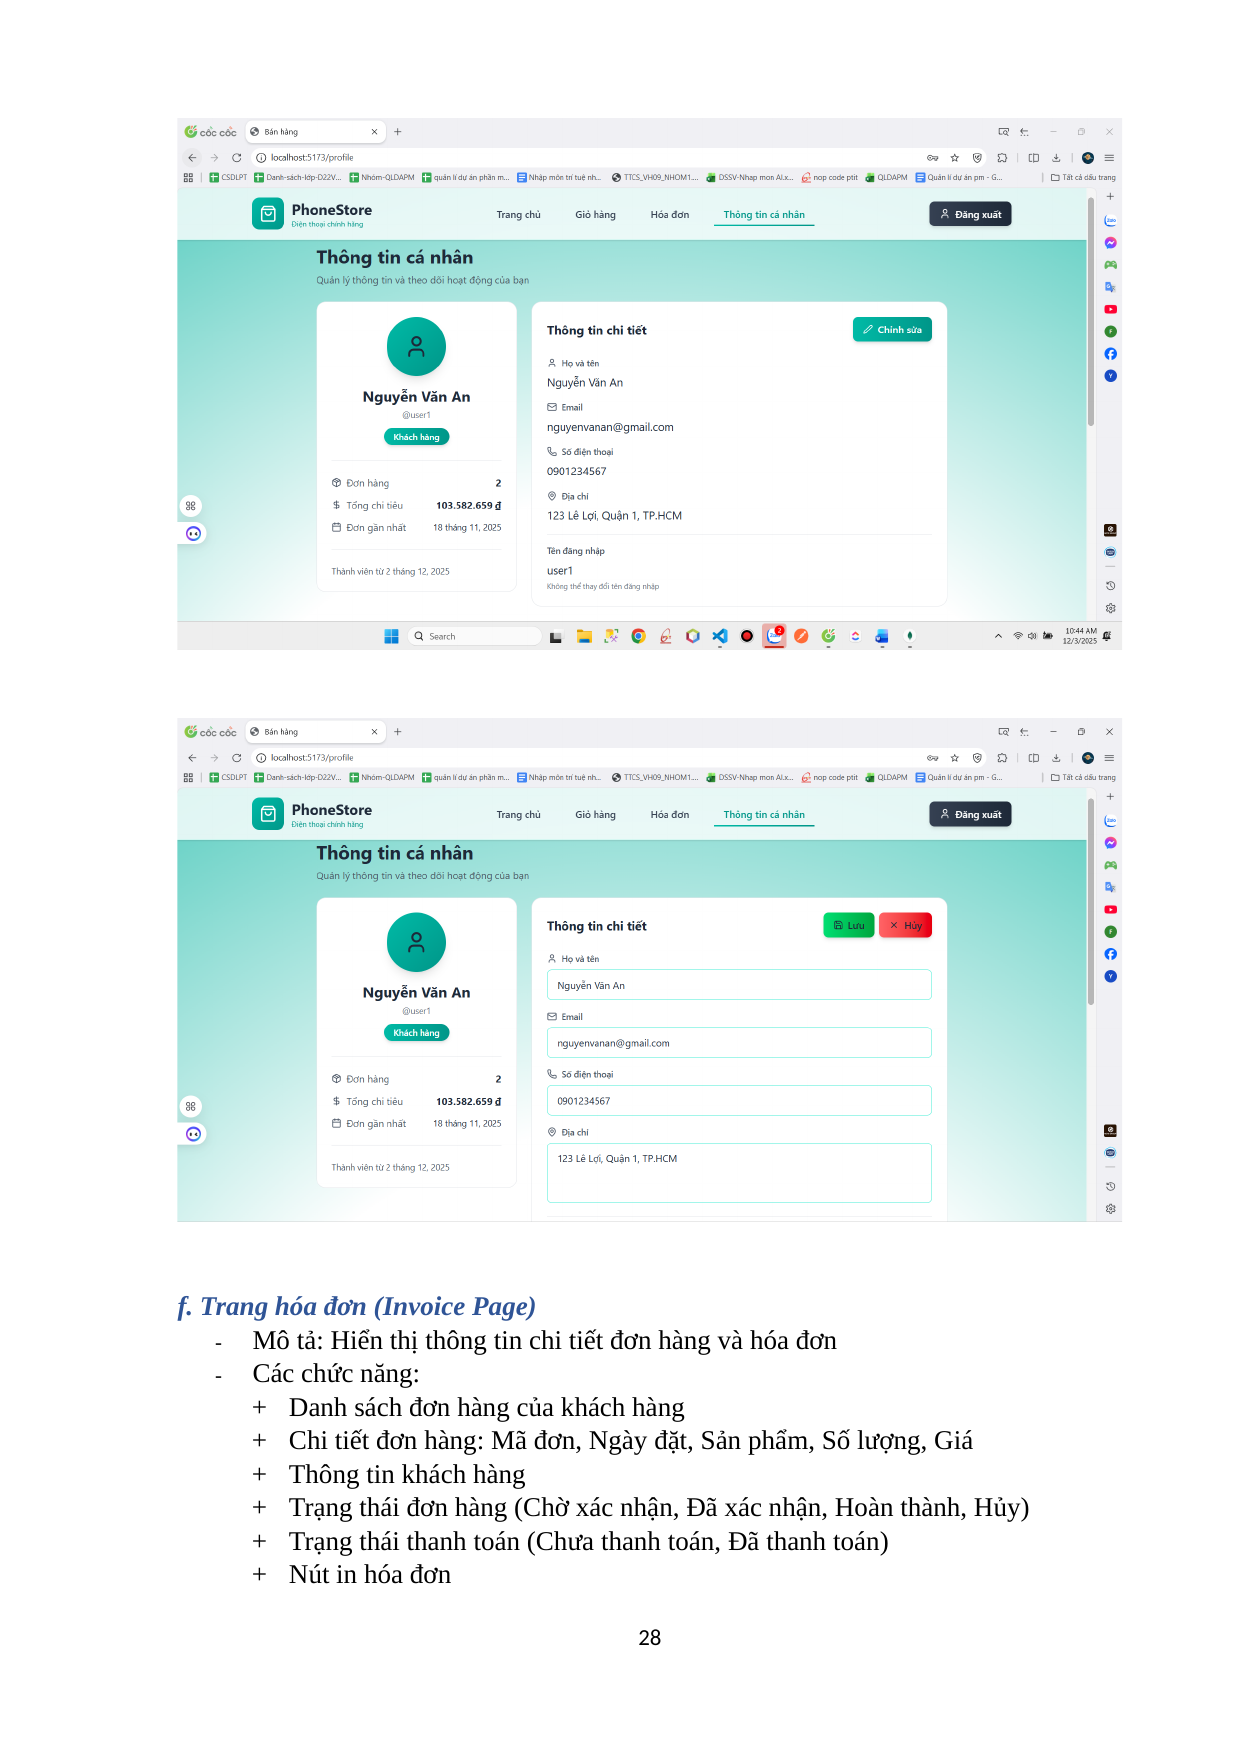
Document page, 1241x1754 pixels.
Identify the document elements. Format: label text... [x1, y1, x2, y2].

list Chi tiết đơn hàng: Mã đơn, Ngày đặt, Sản phẩm, Số lượng, Giá [252, 1424, 1122, 1456]
picture [177, 718, 1123, 1222]
list Thông tin khách hàng [252, 1458, 1122, 1489]
subtitle f. Trang hóa đơn (Invoice Page) [177, 1290, 1122, 1321]
list Các chức năng: [215, 1357, 1122, 1388]
picture [177, 118, 1123, 650]
list Mô tả: Hiển thị thông tin chi tiết đơn hàng và hóa đơn [215, 1324, 1122, 1355]
list Nút in hóa đơn [252, 1558, 1122, 1590]
list Trạng thái thanh toán (Chưa thanh toán, Đã thanh toán) [252, 1525, 1122, 1556]
list Danh sách đơn hàng của khách hàng [252, 1391, 1122, 1422]
list Trạng thái đơn hàng (Chờ xác nhận, Đã xác nhận, Hoàn thành, Hủy) [252, 1491, 1122, 1523]
